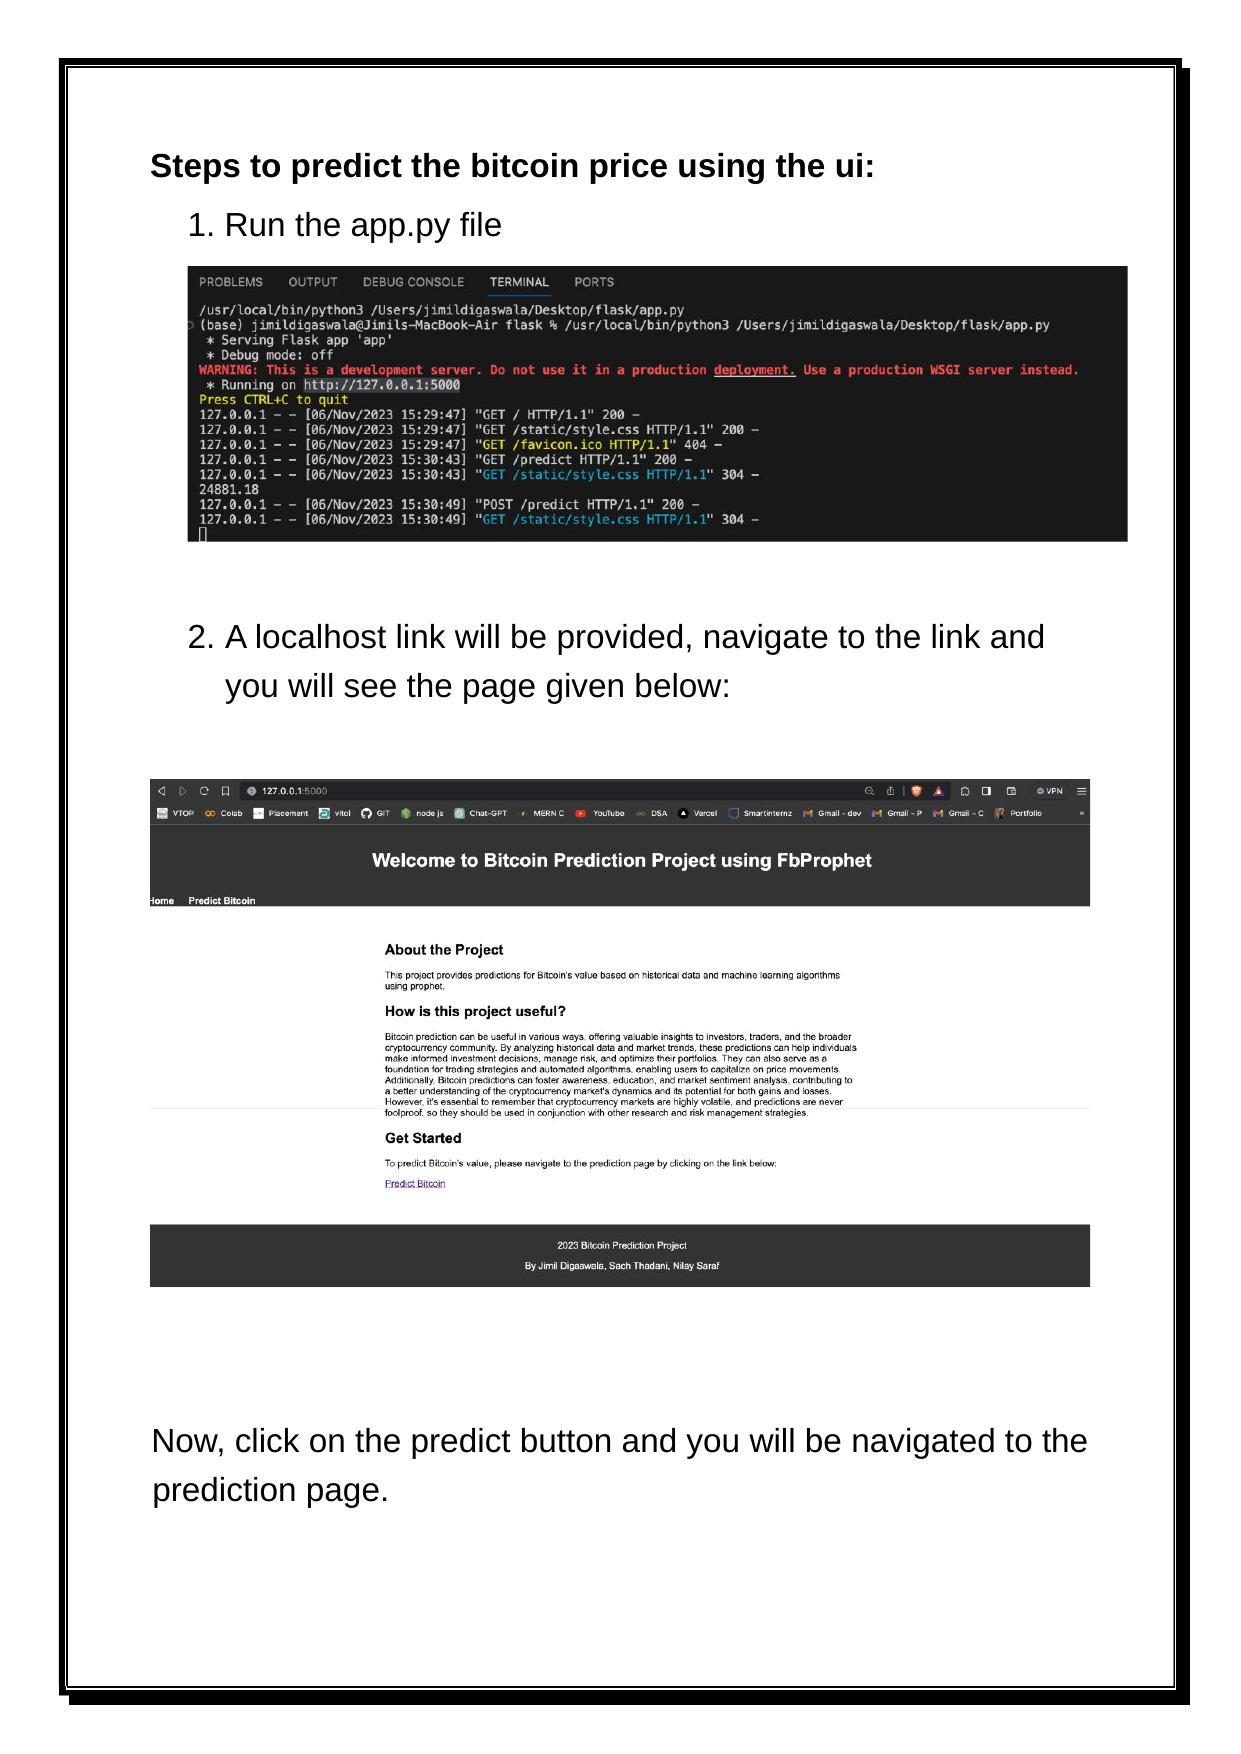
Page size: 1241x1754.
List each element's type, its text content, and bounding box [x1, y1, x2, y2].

picture [58, 58, 1190, 1705]
text Steps to predict the bitcoin price using the ui: [150, 146, 1090, 184]
text Now, click on the predict button and you will be navigated to the prediction page. [151, 1421, 1090, 1509]
list A localhost link will be provided, navigate to the link and you will see the page given below: [187, 617, 1090, 704]
text 1. Run the app.py file [187, 205, 1090, 244]
